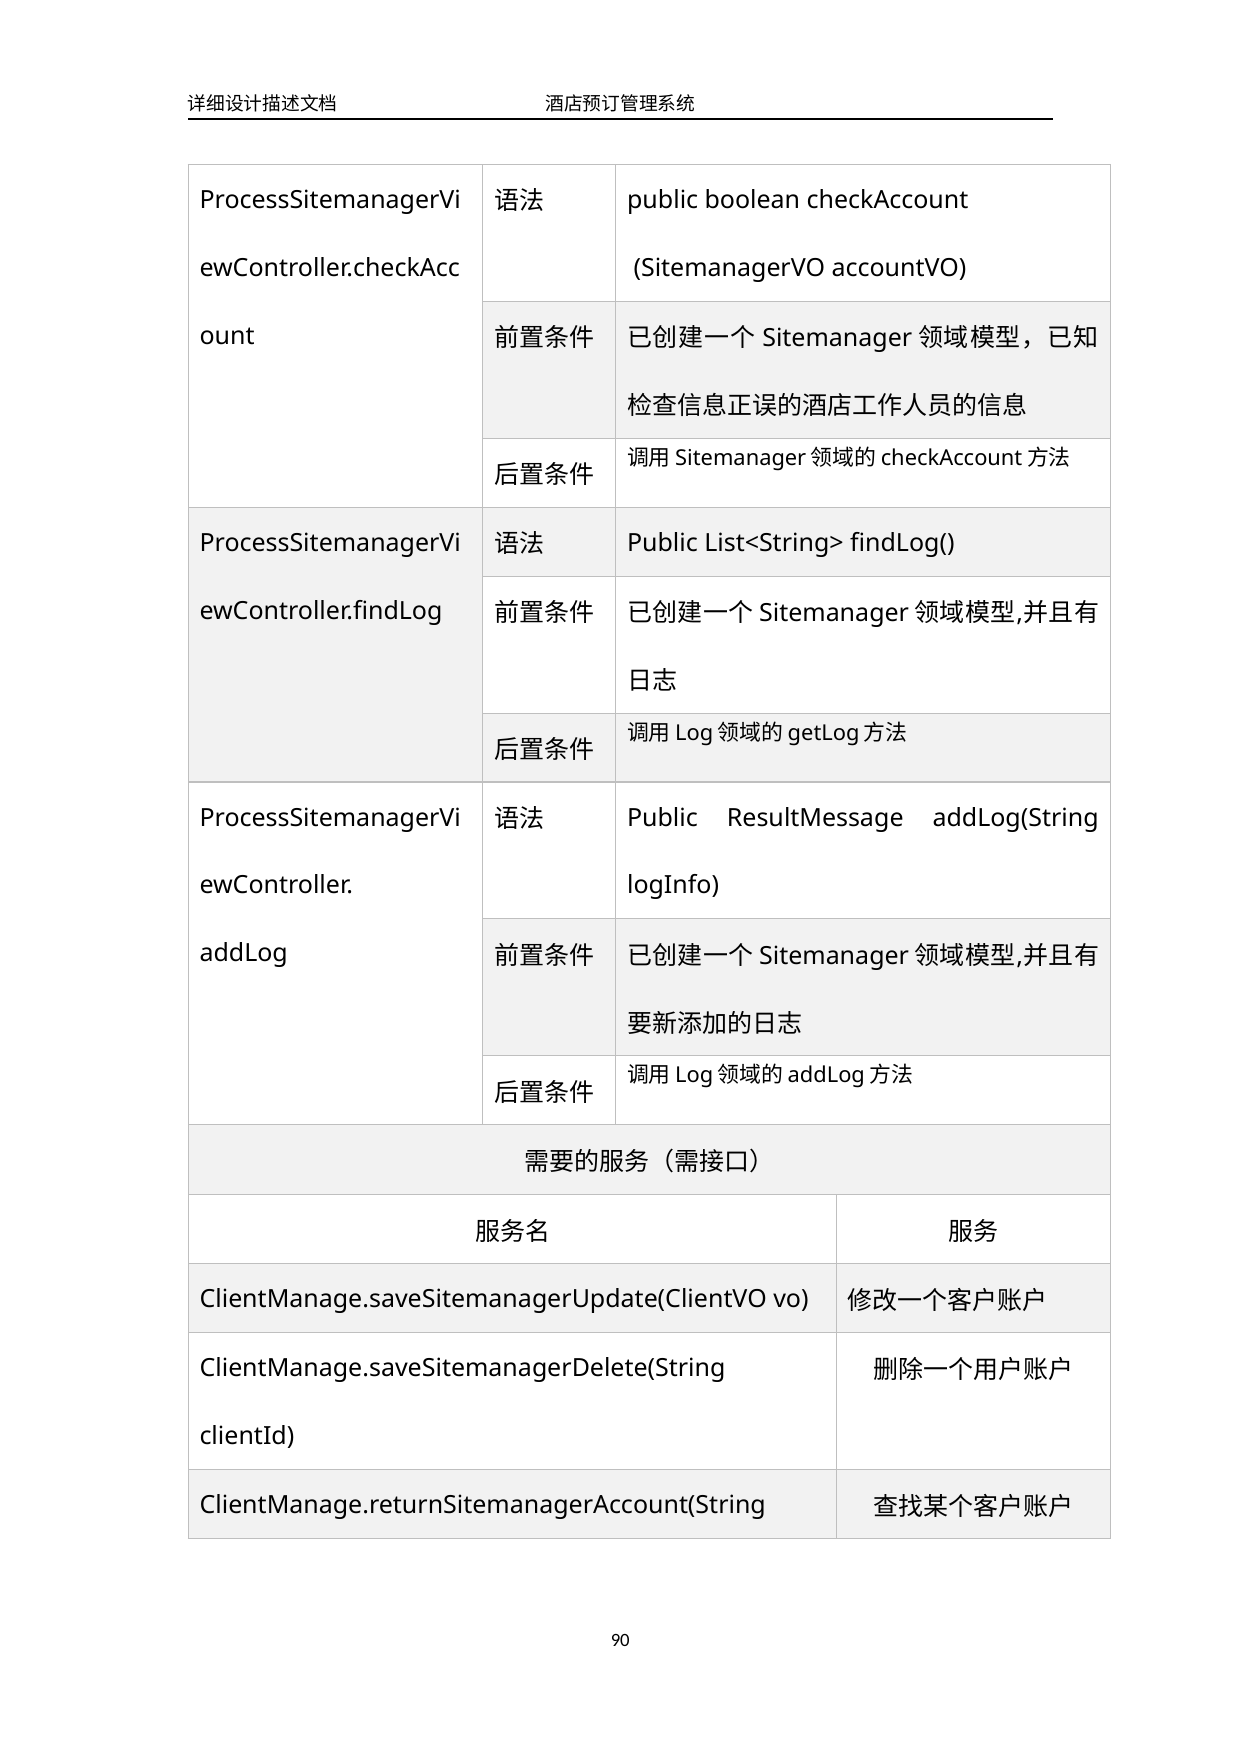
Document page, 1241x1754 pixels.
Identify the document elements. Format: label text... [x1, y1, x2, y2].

table_cell 服务名 [189, 1195, 836, 1263]
table_cell 语法 [483, 783, 615, 918]
table_cell Public List<String> findLog() [616, 508, 1110, 576]
table_cell 需要的服务（需接口） [189, 1125, 1110, 1194]
table_cell 查找某个客户账户 [837, 1470, 1110, 1538]
table_cell Public ResultMessage addLog(String logInfo) [616, 783, 1110, 918]
table_cell 已创建一个Sitemanager领域模型,并且有日志 [616, 577, 1110, 712]
table_cell 调用Sitemanager领域的checkAccount方法 [616, 439, 1110, 507]
table_cell ClientManage.saveSitemanagerDelete(String clientId) [189, 1333, 836, 1469]
table_cell 语法 [483, 165, 615, 301]
table_cell 后置条件 [483, 714, 615, 781]
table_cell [189, 1470, 836, 1538]
table_cell 修改一个客户账户 [837, 1264, 1110, 1332]
table_cell public boolean checkAccount (SitemanagerVO accountVO) [616, 165, 1110, 301]
table_cell 调用Log领域的addLog方法 [616, 1056, 1110, 1124]
table_cell 后置条件 [483, 1056, 615, 1124]
table_cell 前置条件 [483, 302, 615, 438]
table_cell 调用Log领域的getLog方法 [616, 714, 1110, 781]
table_cell ClientManage.saveSitemanagerUpdate(ClientVO vo) [189, 1264, 836, 1332]
table_cell ProcessSitemanagerViewController. addLog [189, 783, 482, 1124]
table_cell 前置条件 [483, 919, 615, 1055]
table_cell 前置条件 [483, 577, 615, 712]
table_cell 后置条件 [483, 439, 615, 507]
table_cell 删除一个用户账户 [837, 1333, 1110, 1469]
table_cell 已创建一个Sitemanager领域模型,并且有要新添加的日志 [616, 919, 1110, 1055]
table_cell 已创建一个Sitemanager领域模型，已知检查信息正误的酒店工作人员的信息 [616, 302, 1110, 438]
table_cell ProcessSitemanagerViewController.findLog [189, 508, 482, 781]
table_cell 服务 [837, 1195, 1110, 1263]
table_cell 语法 [483, 508, 615, 576]
table_cell ProcessSitemanagerViewController.checkAccount [189, 165, 482, 507]
